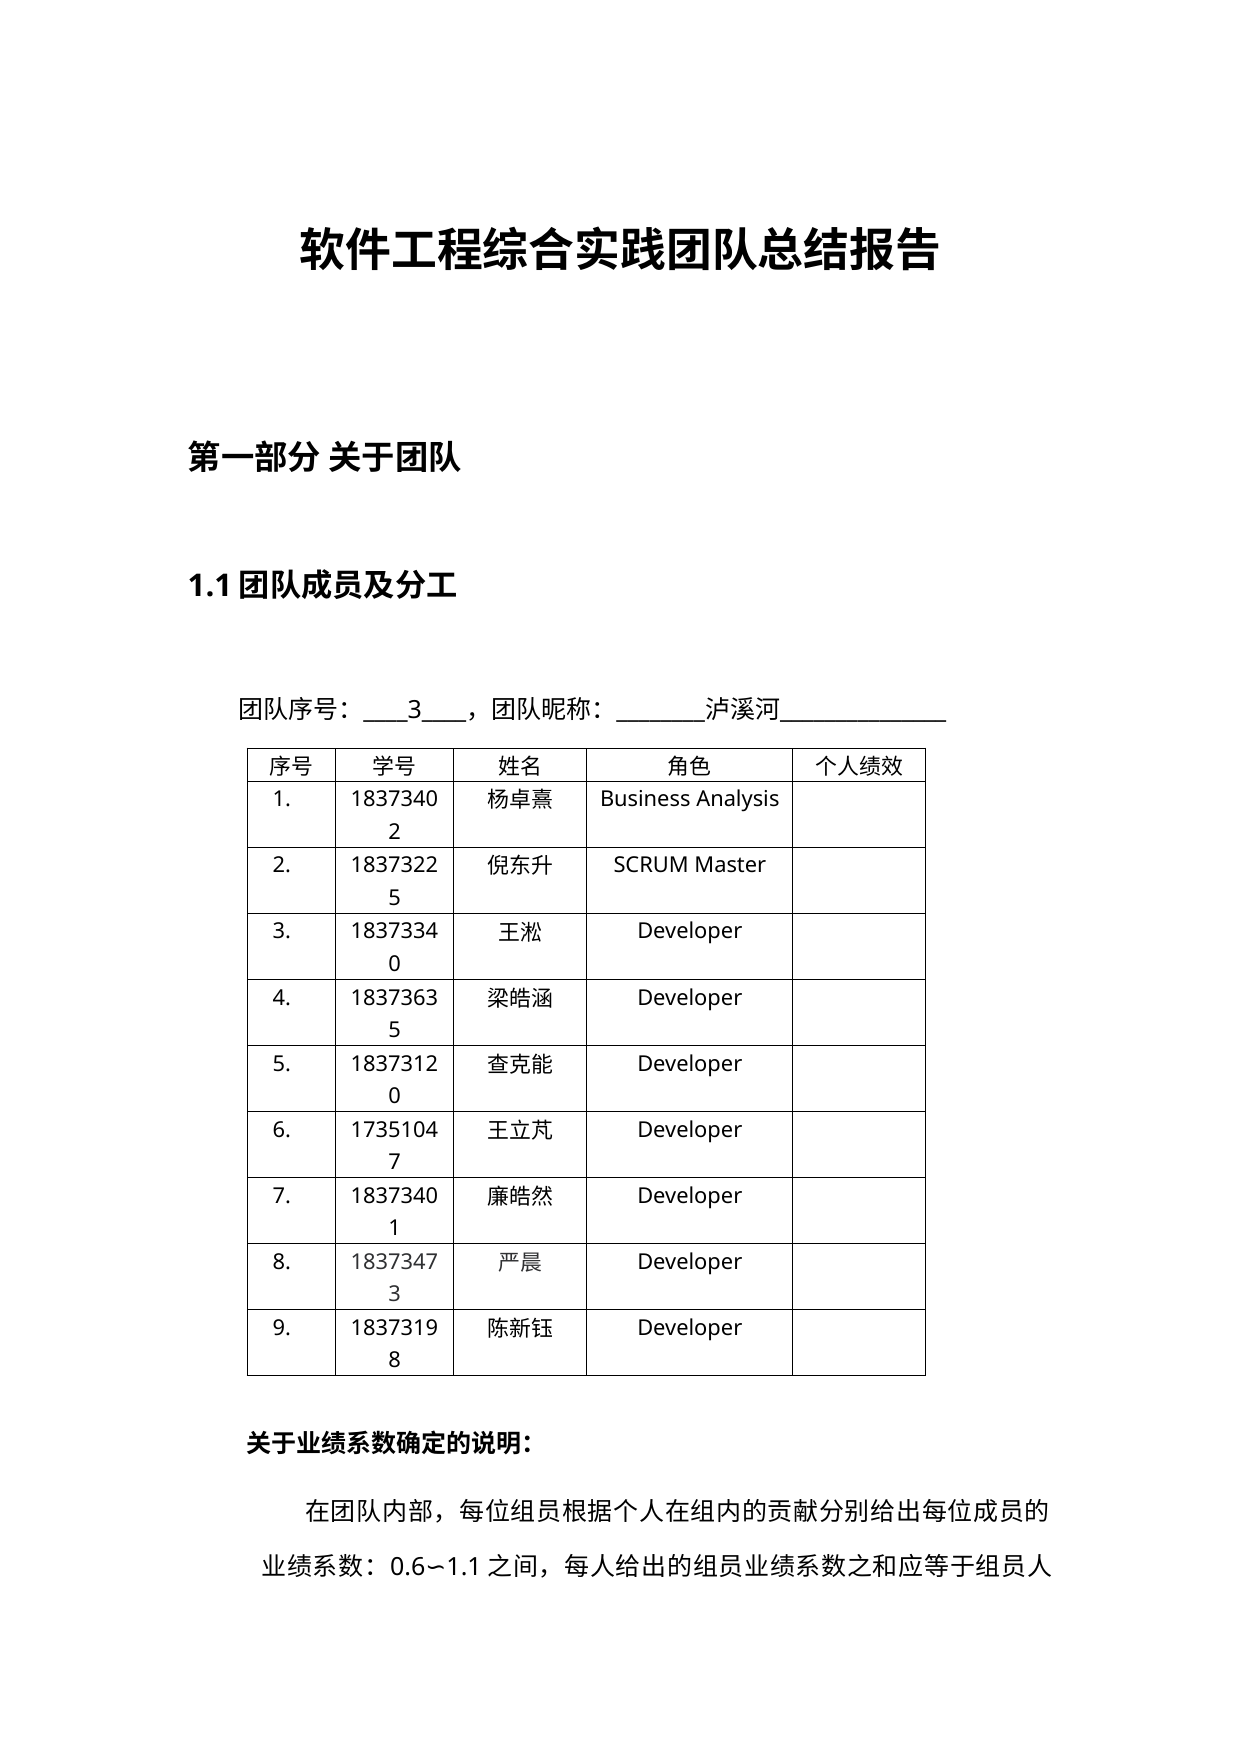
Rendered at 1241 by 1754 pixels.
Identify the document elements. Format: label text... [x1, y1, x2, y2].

text 团队序号：____3____，团队昵称：________泸溪河_______________ [187, 675, 1053, 740]
table_cell Developer [587, 980, 792, 1045]
table_cell Developer [587, 1178, 792, 1243]
table_cell 18373120 [336, 1046, 453, 1111]
table_cell [248, 848, 335, 913]
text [261, 1474, 1053, 1582]
table_cell 王立芃 [454, 1112, 586, 1177]
table_cell 梁皓涵 [454, 980, 586, 1045]
table_cell 杨卓熹 [454, 782, 586, 847]
table_cell [248, 1244, 335, 1309]
table_cell [248, 914, 335, 979]
table_cell 18373402 [336, 782, 453, 847]
table_cell [793, 1310, 925, 1375]
table_cell Developer [587, 1112, 792, 1177]
table_cell [793, 1046, 925, 1111]
table_cell 17351047 [336, 1112, 453, 1177]
table_cell 18373198 [336, 1310, 453, 1375]
table_cell [793, 782, 925, 847]
table_cell [793, 1178, 925, 1243]
table_cell 廉皓然 [454, 1178, 586, 1243]
table_cell [793, 1112, 925, 1177]
table_cell Developer [587, 914, 792, 979]
table_cell [248, 1112, 335, 1177]
table_cell [793, 914, 925, 979]
table_cell Developer [587, 1310, 792, 1375]
table_header 学号 [336, 749, 453, 781]
table_cell 18373635 [336, 980, 453, 1045]
subtitle 软件工程综合实践团队总结报告 [187, 197, 1053, 295]
table_header 姓名 [454, 749, 586, 781]
subtitle 1.1团队成员及分工 [187, 550, 1053, 615]
table_cell Business Analysis [587, 782, 792, 847]
table_cell 18373340 [336, 914, 453, 979]
table_cell [248, 1178, 335, 1243]
subtitle 第一部分 关于团队 [187, 423, 1053, 488]
table_cell 18373473 [336, 1244, 453, 1309]
table_cell 18373225 [336, 848, 453, 913]
table_cell [248, 980, 335, 1045]
table_cell Developer [587, 1046, 792, 1111]
table_cell [248, 1310, 335, 1375]
table_cell 严晨 [454, 1244, 586, 1309]
table_cell [793, 1244, 925, 1309]
table_cell SCRUM Master [587, 848, 792, 913]
table_cell [248, 782, 335, 847]
table_cell [793, 980, 925, 1045]
table_header 序号 [248, 749, 335, 781]
text 关于业绩系数确定的说明： [247, 1409, 1053, 1474]
table_cell 18373401 [336, 1178, 453, 1243]
table_header 个人绩效 [793, 749, 925, 781]
table_cell Developer [587, 1244, 792, 1309]
table_cell 查克能 [454, 1046, 586, 1111]
table_cell 陈新钰 [454, 1310, 586, 1375]
table_cell [793, 848, 925, 913]
table_cell [248, 1046, 335, 1111]
table_header 角色 [587, 749, 792, 781]
table_cell 倪东升 [454, 848, 586, 913]
table_cell 王淞 [454, 914, 586, 979]
